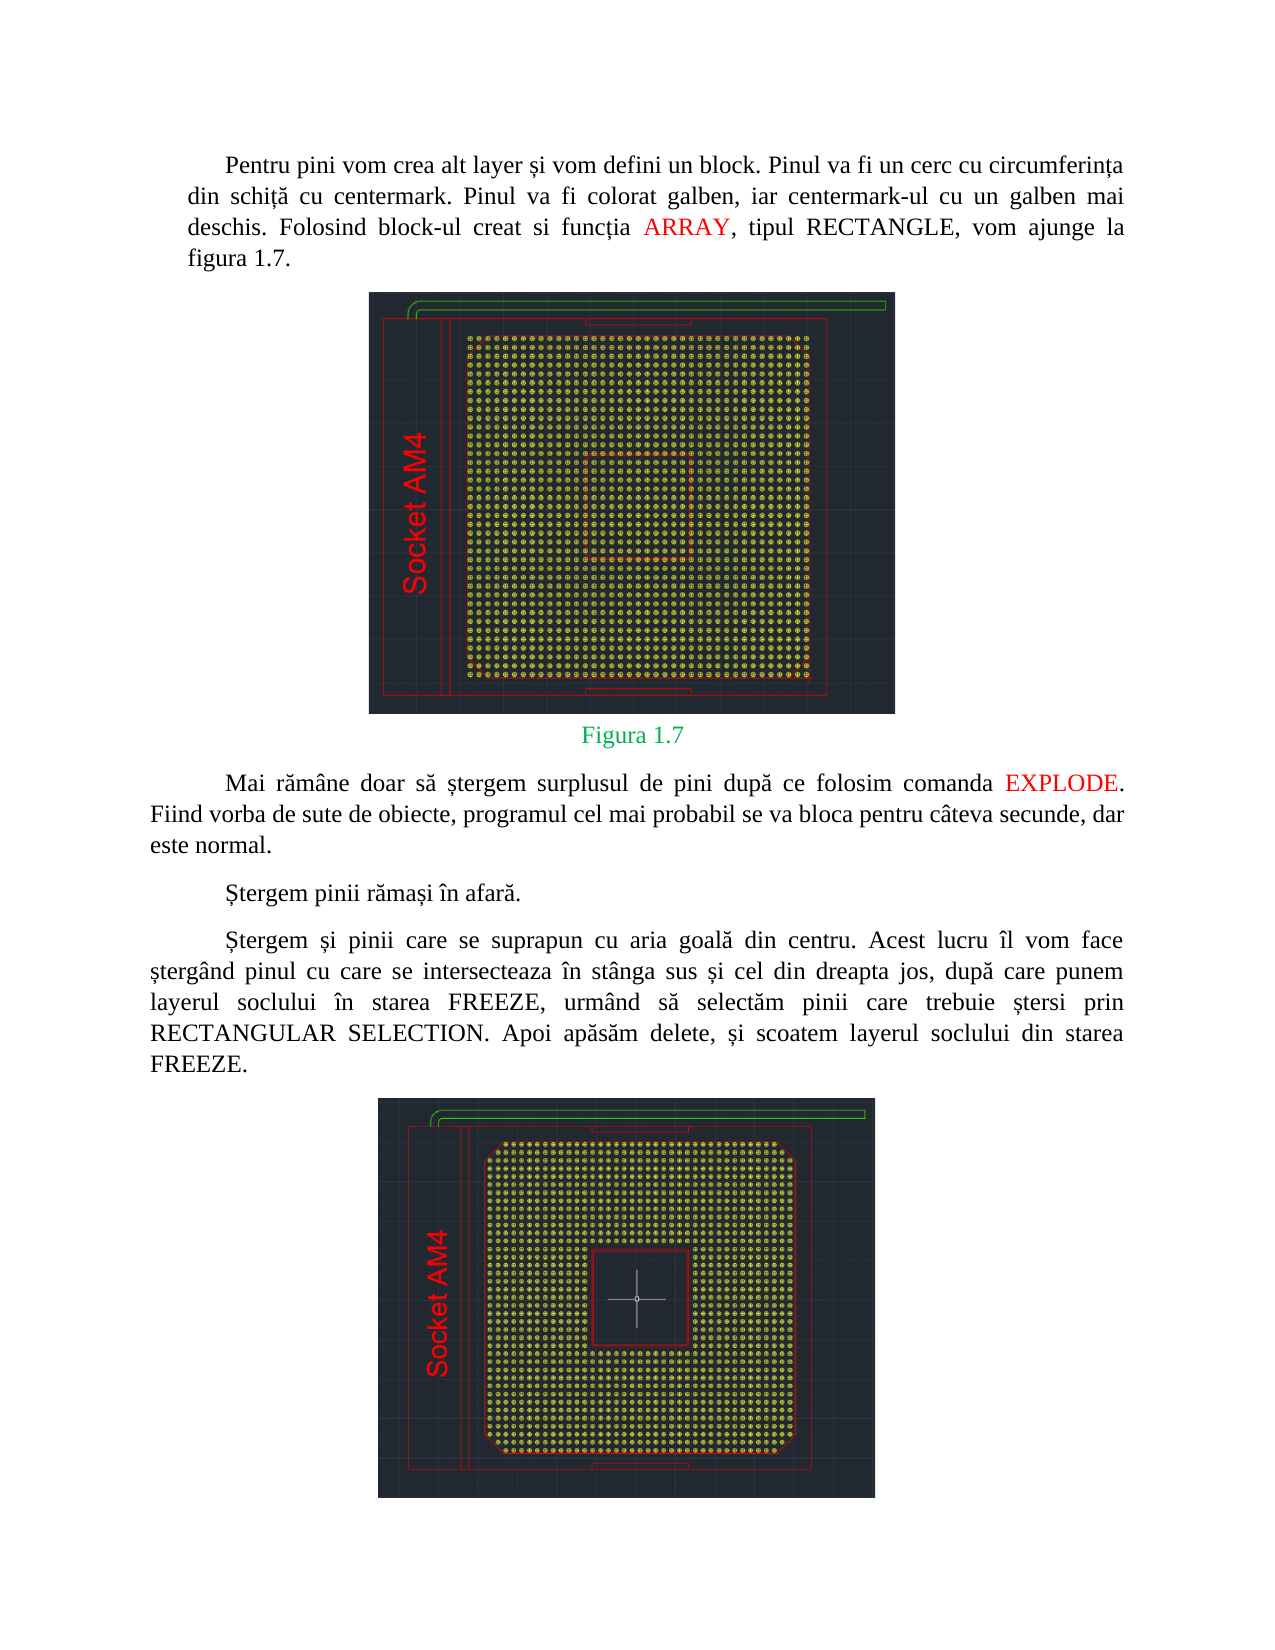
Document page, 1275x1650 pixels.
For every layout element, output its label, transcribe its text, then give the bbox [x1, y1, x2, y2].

text Ștergem pinii rămași în afară. [150, 878, 1125, 906]
picture [378, 1098, 876, 1498]
text Figura 1.7 [150, 720, 1125, 749]
text Ștergem și pinii care se suprapun cu aria goală din centru. Acest lucru îl vom face ștergând pinul cu care se intersecteaza în stânga sus și cel din dreapta jos, după care punem layerul soclului în starea FREEZE, urmând să selectăm pinii care trebuie ștersi prin RECTANGULAR SELECTION. Apoi apăsăm delete, și scoatem layerul soclului din starea FREEZE. [150, 925, 1125, 1078]
picture [368, 292, 896, 714]
text Pentru pini vom crea alt layer și vom defini un block. Pinul va fi un cerc cu circumferința din schiță cu centermark. Pinul va fi colorat galben, iar centermark-ul cu un galben mai deschis. Folosind block-ul creat si funcția ARRAY, tipul RECTANGLE, vom ajunge la figura 1.7. [187, 150, 1125, 272]
text Mai rămâne doar să ștergem surplusul de pini după ce folosim comanda EXPLODE. Fiind vorba de sute de obiecte, programul cel mai probabil se va bloca pentru câteva secunde, dar este normal. [150, 768, 1125, 859]
